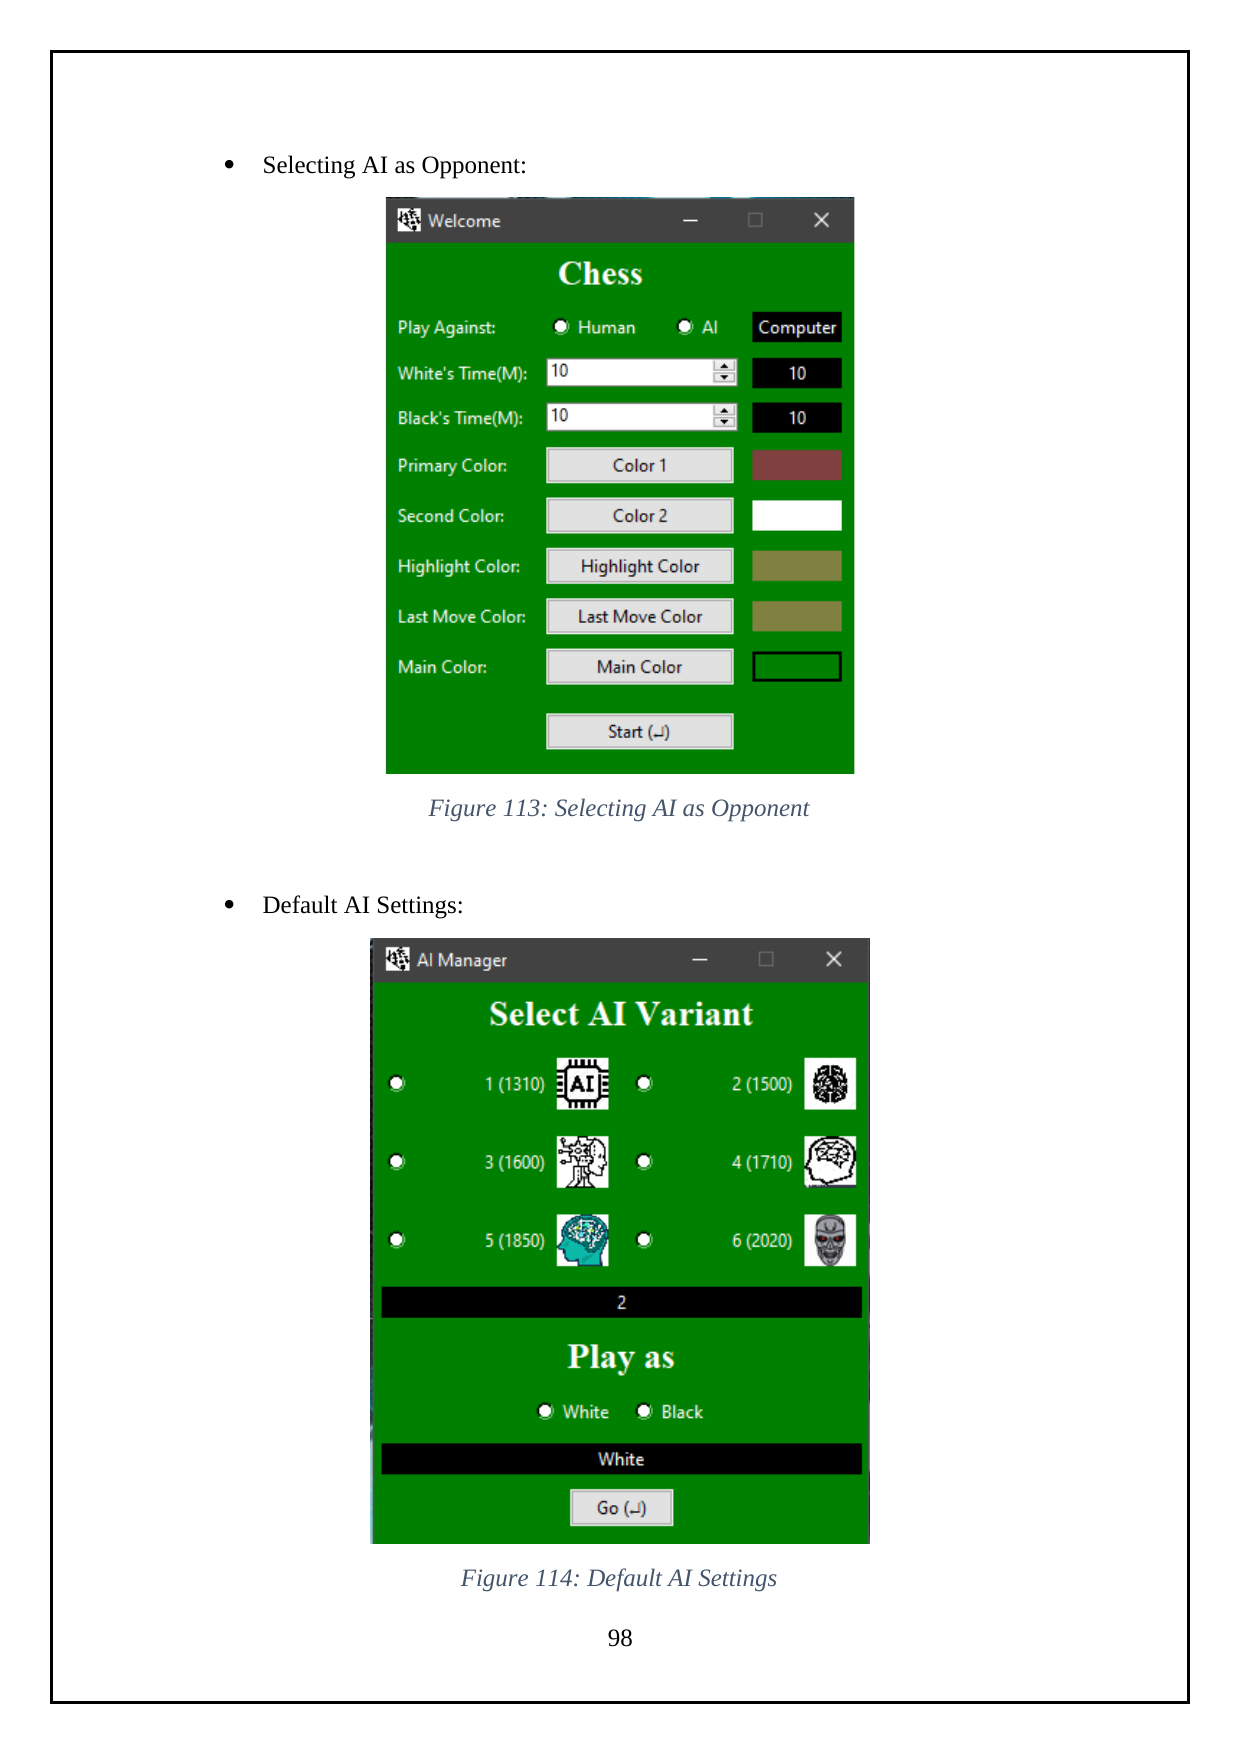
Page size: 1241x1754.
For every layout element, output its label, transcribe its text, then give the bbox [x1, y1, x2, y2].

picture [370, 938, 870, 1544]
list Selecting AI as Opponent: [225, 150, 1053, 179]
list Default AI Settings: [225, 890, 1053, 919]
text Figure 114: Default AI Settings [187, 1563, 1053, 1591]
text Figure 113: Selecting AI as Opponent [187, 793, 1053, 822]
picture [385, 197, 855, 774]
